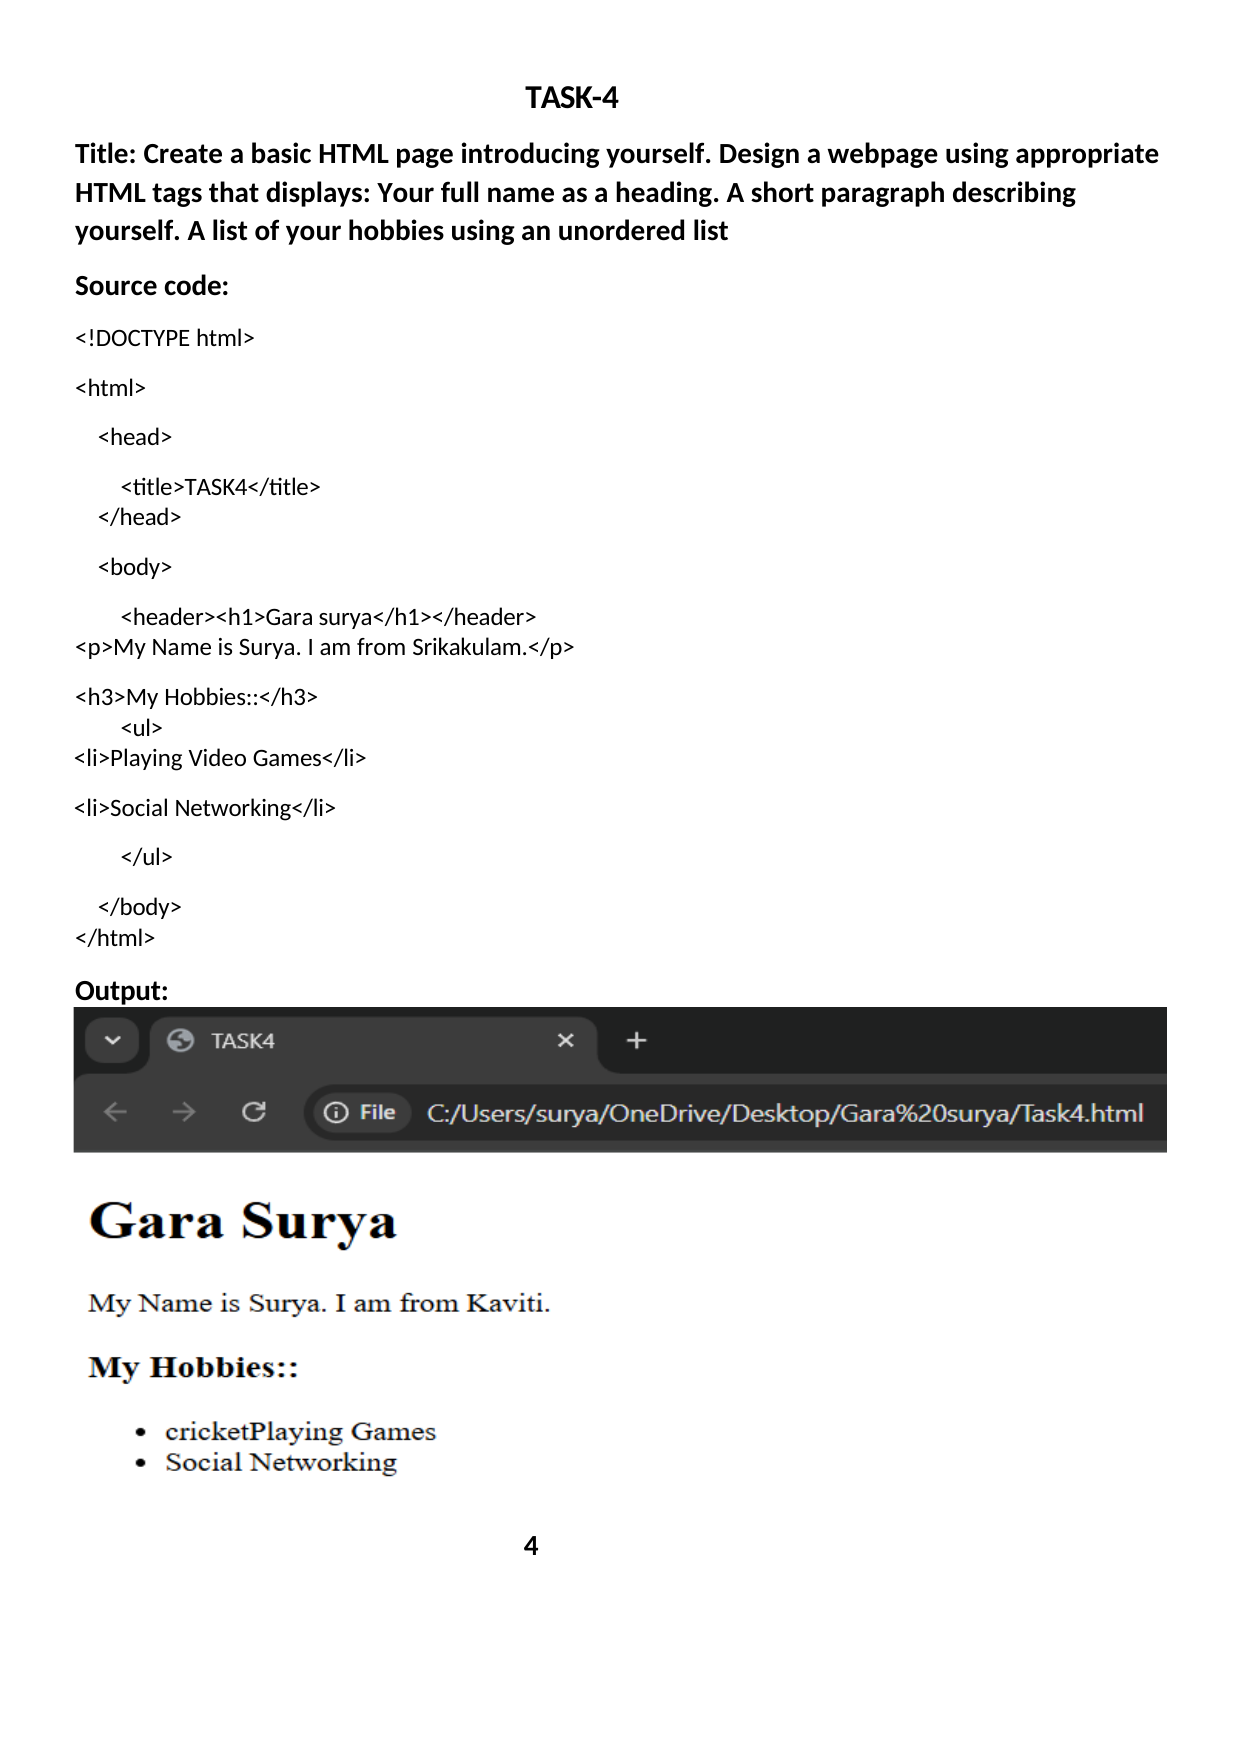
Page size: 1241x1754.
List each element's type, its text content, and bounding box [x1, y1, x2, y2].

text Title: Create a basic HTML page introducing yourself. Design a webpage using appropriate HTML tags that displays: Your full name as a heading. A short paragraph describing yourself. A list of your hobbies using an unordered list [75, 135, 1166, 248]
text <header><h1>Gara surya</h1></header> [120, 601, 1166, 631]
text <body> [98, 551, 1166, 582]
text <ul> [120, 712, 1166, 742]
text </body> [98, 891, 1166, 922]
text <p>My Name is Surya. I am from Srikakulam.</p> [75, 631, 1166, 662]
text <title>TASK4</title> [120, 471, 1166, 501]
text <head> [98, 421, 1166, 452]
text <!DOCTYPE html> [75, 322, 1166, 352]
text 4 [74, 1527, 1166, 1562]
text <h3>My Hobbies::</h3> [75, 681, 1166, 712]
text <li>Playing Video Games</li> [74, 742, 1166, 773]
text <li>Social Networking</li> [74, 792, 1166, 822]
text </head> [98, 501, 1166, 532]
text Source code: [75, 267, 1166, 303]
text </html> [75, 922, 1166, 952]
text </ul> [120, 842, 1166, 872]
text Output: [75, 972, 1166, 1007]
picture [73, 1007, 1167, 1491]
text <html> [75, 372, 1166, 402]
